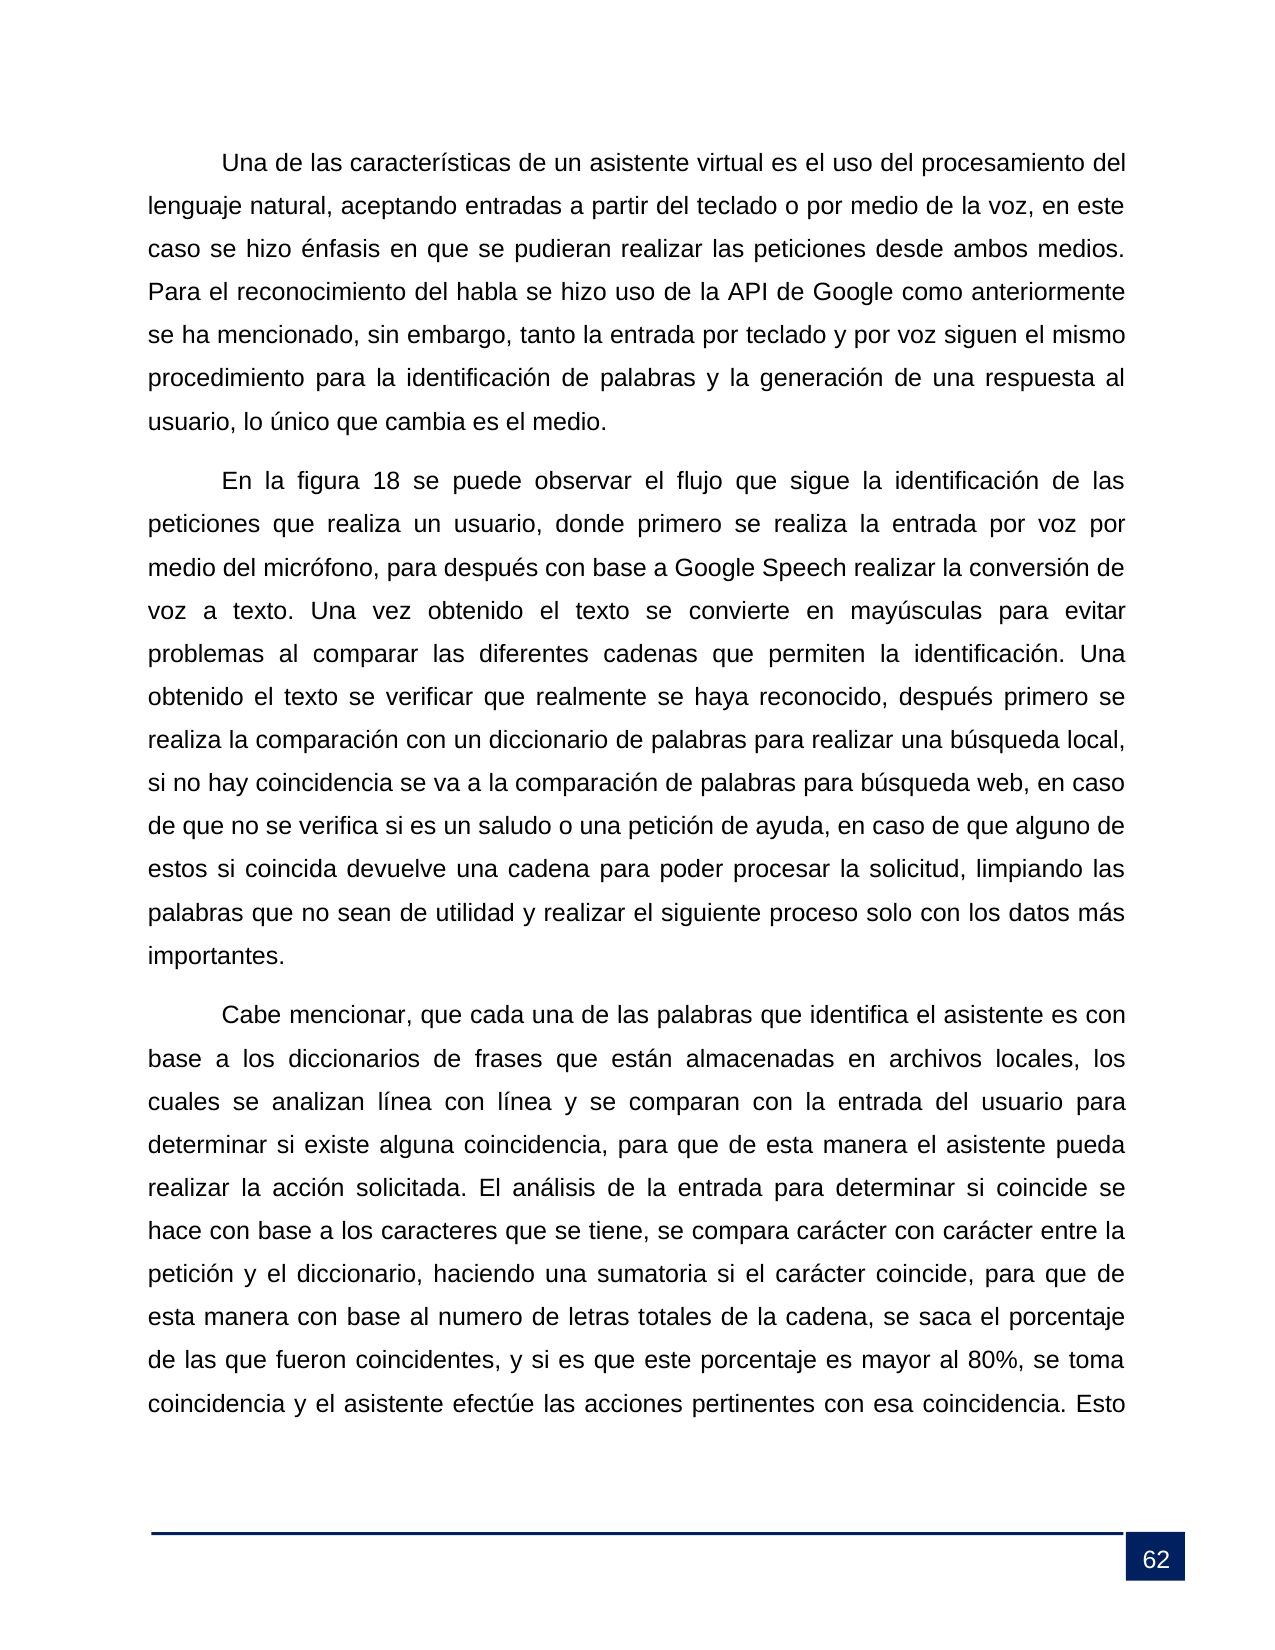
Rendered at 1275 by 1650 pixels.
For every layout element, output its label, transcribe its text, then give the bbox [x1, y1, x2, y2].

text Una de las características de un asistente virtual es el uso del procesamiento del lenguaje natural, aceptando entradas a partir del teclado o por medio de la voz, en este caso se hizo énfasis en que se pudieran realizar las peticiones desde ambos medios. Para el reconocimiento del habla se hizo uso de la API de Google como anteriormente se ha mencionado, sin embargo, tanto la entrada por teclado y por voz siguen el mismo procedimiento para la identificación de palabras y la generación de una respuesta al usuario, lo único que cambia es el medio. [148, 148, 1127, 435]
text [148, 1000, 1127, 1417]
text En la figura 18 se puede observar el flujo que sigue la identificación de las peticiones que realiza un usuario, donde primero se realiza la entrada por voz por medio del micrófono, para después con base a Google Speech realizar la conversión de voz a texto. Una vez obtenido el texto se convierte en mayúsculas para evitar problemas al comparar las diferentes cadenas que permiten la identificación. Una obtenido el texto se verificar que realmente se haya reconocido, después primero se realiza la comparación con un diccionario de palabras para realizar una búsqueda local, si no hay coincidencia se va a la comparación de palabras para búsqueda web, en caso de que no se verifica si es un saludo o una petición de ayuda, en caso de que alguno de estos si coincida devuelve una cadena para poder procesar la solicitud, limpiando las palabras que no sean de utilidad y realizar el siguiente proceso solo con los datos más importantes. [148, 466, 1127, 969]
